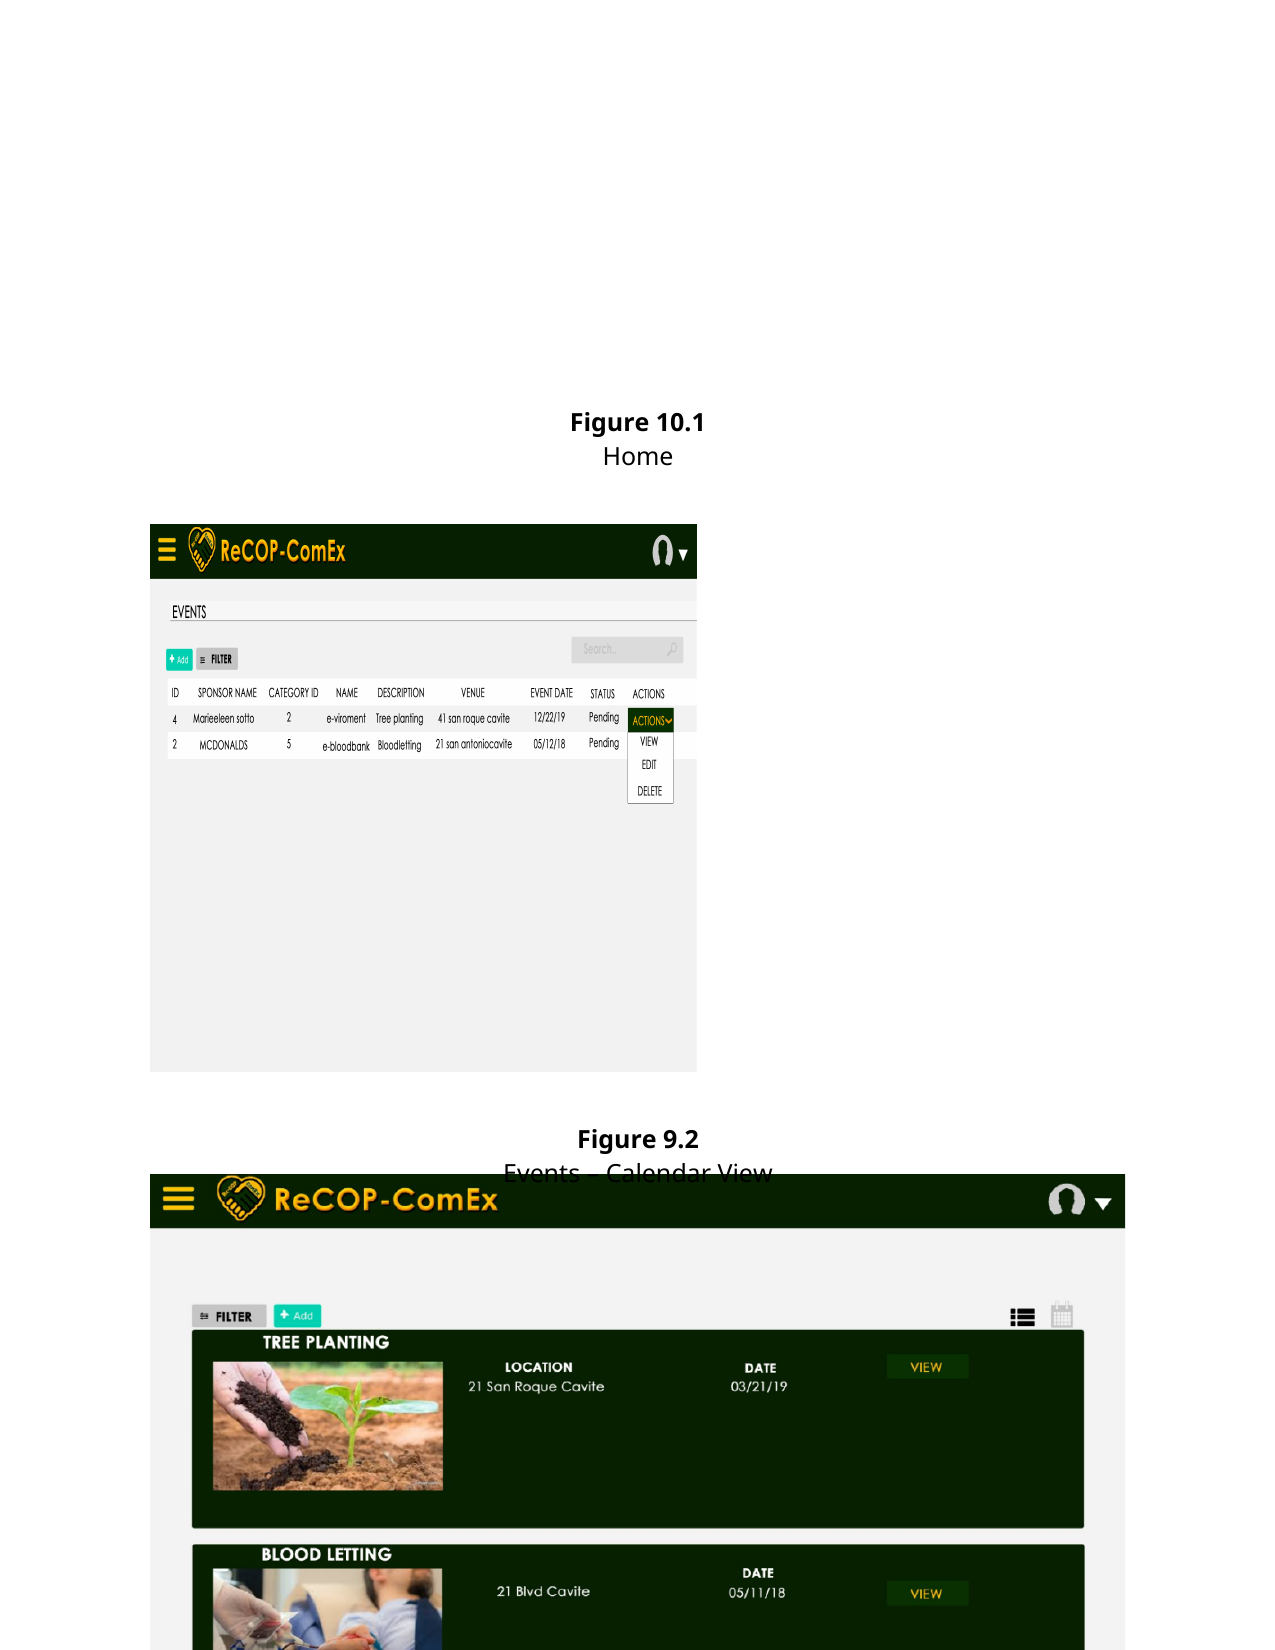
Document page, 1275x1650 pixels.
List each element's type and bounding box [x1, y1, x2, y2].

picture [150, 1174, 1125, 1650]
picture [150, 524, 697, 1072]
picture [675, 1174, 682, 1180]
